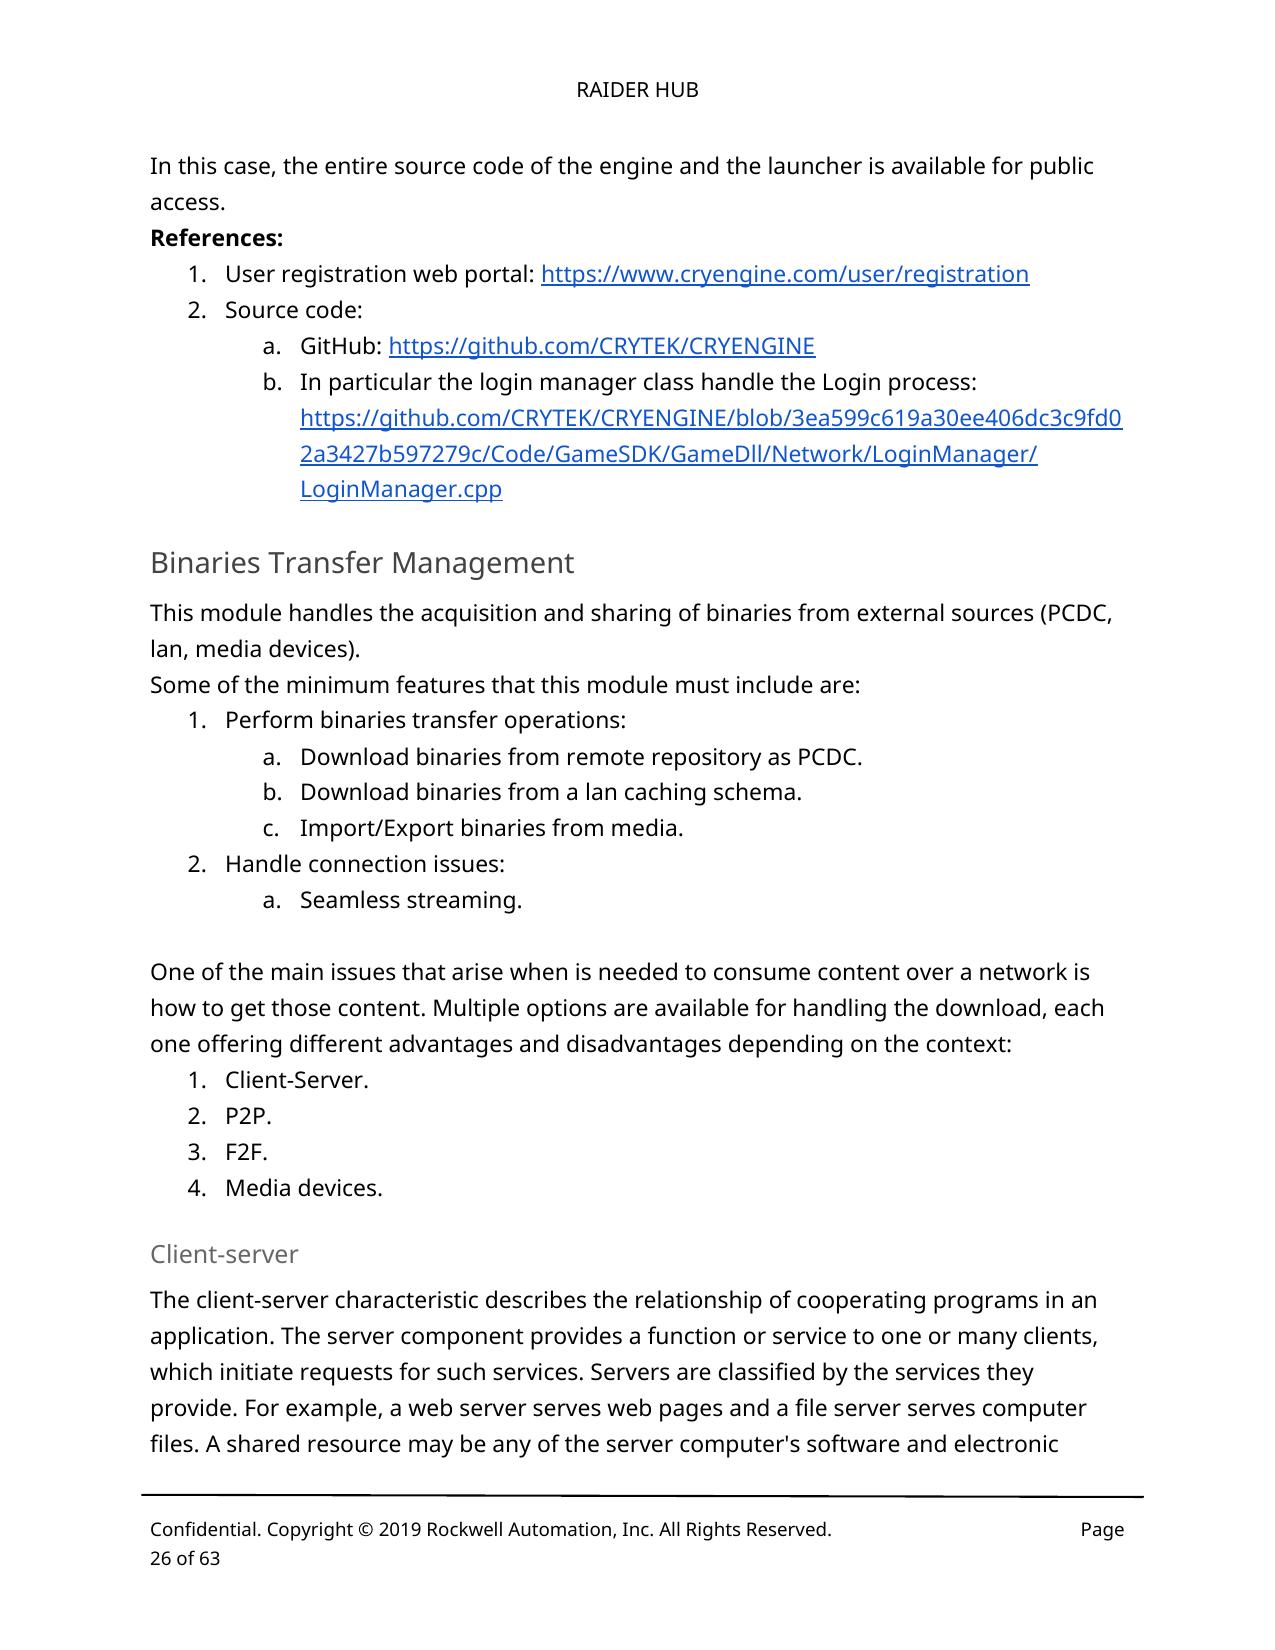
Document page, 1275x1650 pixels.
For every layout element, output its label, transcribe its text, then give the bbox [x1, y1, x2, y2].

text Some of the minimum features that this module must include are: [150, 668, 1125, 700]
list Client-Server. [187, 1064, 1125, 1095]
subtitle Binaries Transfer Management [150, 543, 1125, 582]
list P2P. [187, 1100, 1125, 1131]
list Download binaries from remote repository as PCDC. [262, 740, 1125, 772]
list GitHub: https://github.com/CRYTEK/CRYENGINE [262, 330, 1125, 361]
list In particular the login manager class handle the Login process: https://github.com/CRYTEK/CRYENGINE/blob/3ea599c619a30ee406dc3c9fd02a3427b597279c/Code/GameSDK/GameDll/Network/LoginManager/LoginManager.cpp [262, 366, 1125, 505]
list Import/Export binaries from media. [262, 812, 1125, 843]
list Media devices. [187, 1172, 1125, 1203]
list User registration web portal: https://www.cryengine.com/user/registration [187, 258, 1125, 289]
list Download binaries from a lan caching schema. [262, 776, 1125, 808]
text This module handles the acquisition and sharing of binaries from external sources (PCDC, lan, media devices). [150, 597, 1125, 664]
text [150, 1284, 1125, 1459]
list Source code: [187, 294, 1125, 325]
subtitle Client-server [150, 1237, 1125, 1271]
list Seamless streaming. [262, 884, 1125, 915]
text One of the main issues that arise when is needed to consume content over a network is how to get those content. Multiple options are available for handling the download, each one offering different advantages and disadvantages depending on the context: [150, 956, 1125, 1059]
list Perform binaries transfer operations: [187, 704, 1125, 736]
text In this case, the entire source code of the engine and the launcher is available for public access. [150, 150, 1125, 217]
text References: [150, 222, 1125, 253]
list F2F. [187, 1136, 1125, 1167]
list Handle connection issues: [187, 848, 1125, 879]
